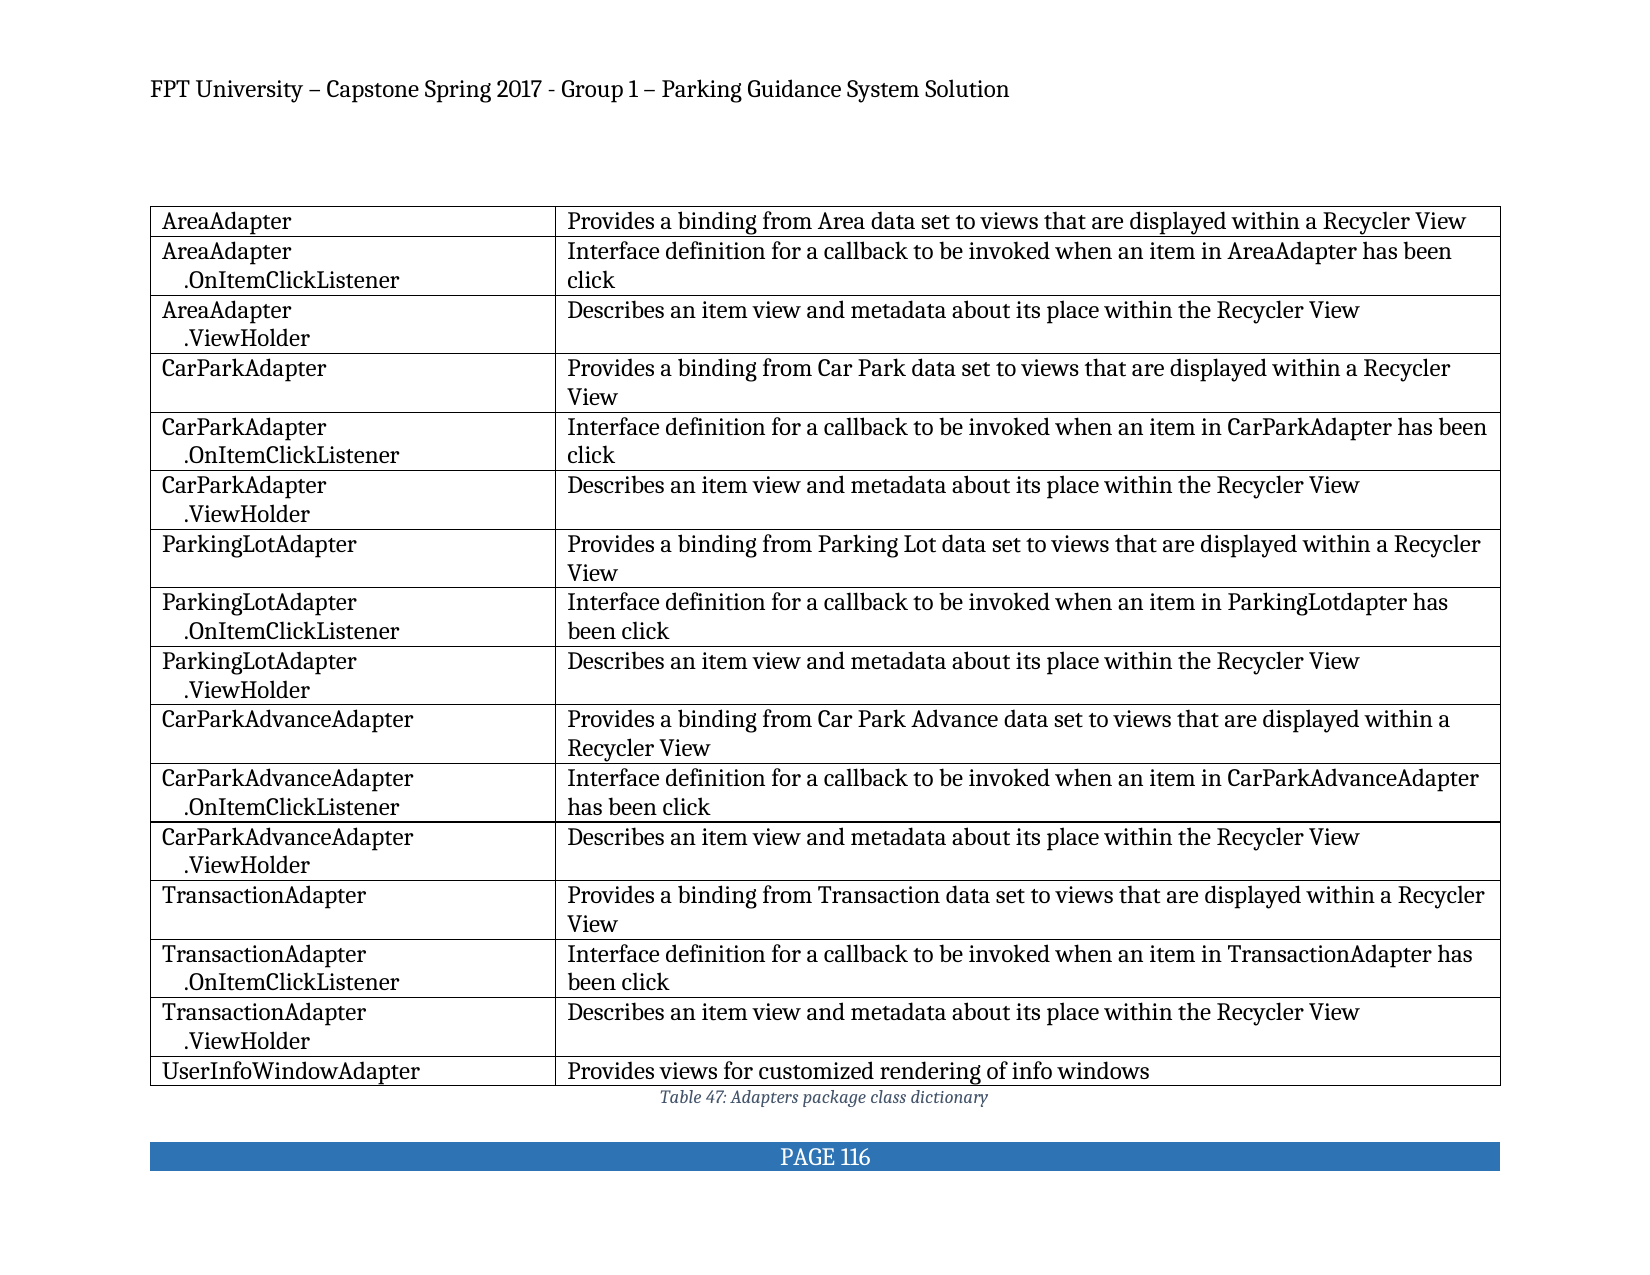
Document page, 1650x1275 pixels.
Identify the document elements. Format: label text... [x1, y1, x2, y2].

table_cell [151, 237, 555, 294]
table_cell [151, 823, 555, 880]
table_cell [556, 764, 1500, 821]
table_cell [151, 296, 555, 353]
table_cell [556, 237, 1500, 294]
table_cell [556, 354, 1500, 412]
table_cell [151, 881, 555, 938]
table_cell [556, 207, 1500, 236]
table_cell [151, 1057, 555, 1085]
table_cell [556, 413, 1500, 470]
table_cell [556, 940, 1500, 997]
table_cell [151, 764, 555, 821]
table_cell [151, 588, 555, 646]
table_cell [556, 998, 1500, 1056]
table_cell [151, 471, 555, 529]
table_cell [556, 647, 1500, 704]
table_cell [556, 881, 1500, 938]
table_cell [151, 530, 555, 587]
text Table 47: Adapters package class dictionary [150, 1086, 1500, 1108]
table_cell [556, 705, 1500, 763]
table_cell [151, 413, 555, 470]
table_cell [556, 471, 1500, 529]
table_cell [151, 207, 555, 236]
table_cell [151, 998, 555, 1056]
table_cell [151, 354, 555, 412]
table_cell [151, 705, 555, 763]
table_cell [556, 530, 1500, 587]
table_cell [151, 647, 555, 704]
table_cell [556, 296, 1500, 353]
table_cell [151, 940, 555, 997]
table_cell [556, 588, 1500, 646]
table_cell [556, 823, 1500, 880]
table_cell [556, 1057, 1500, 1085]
